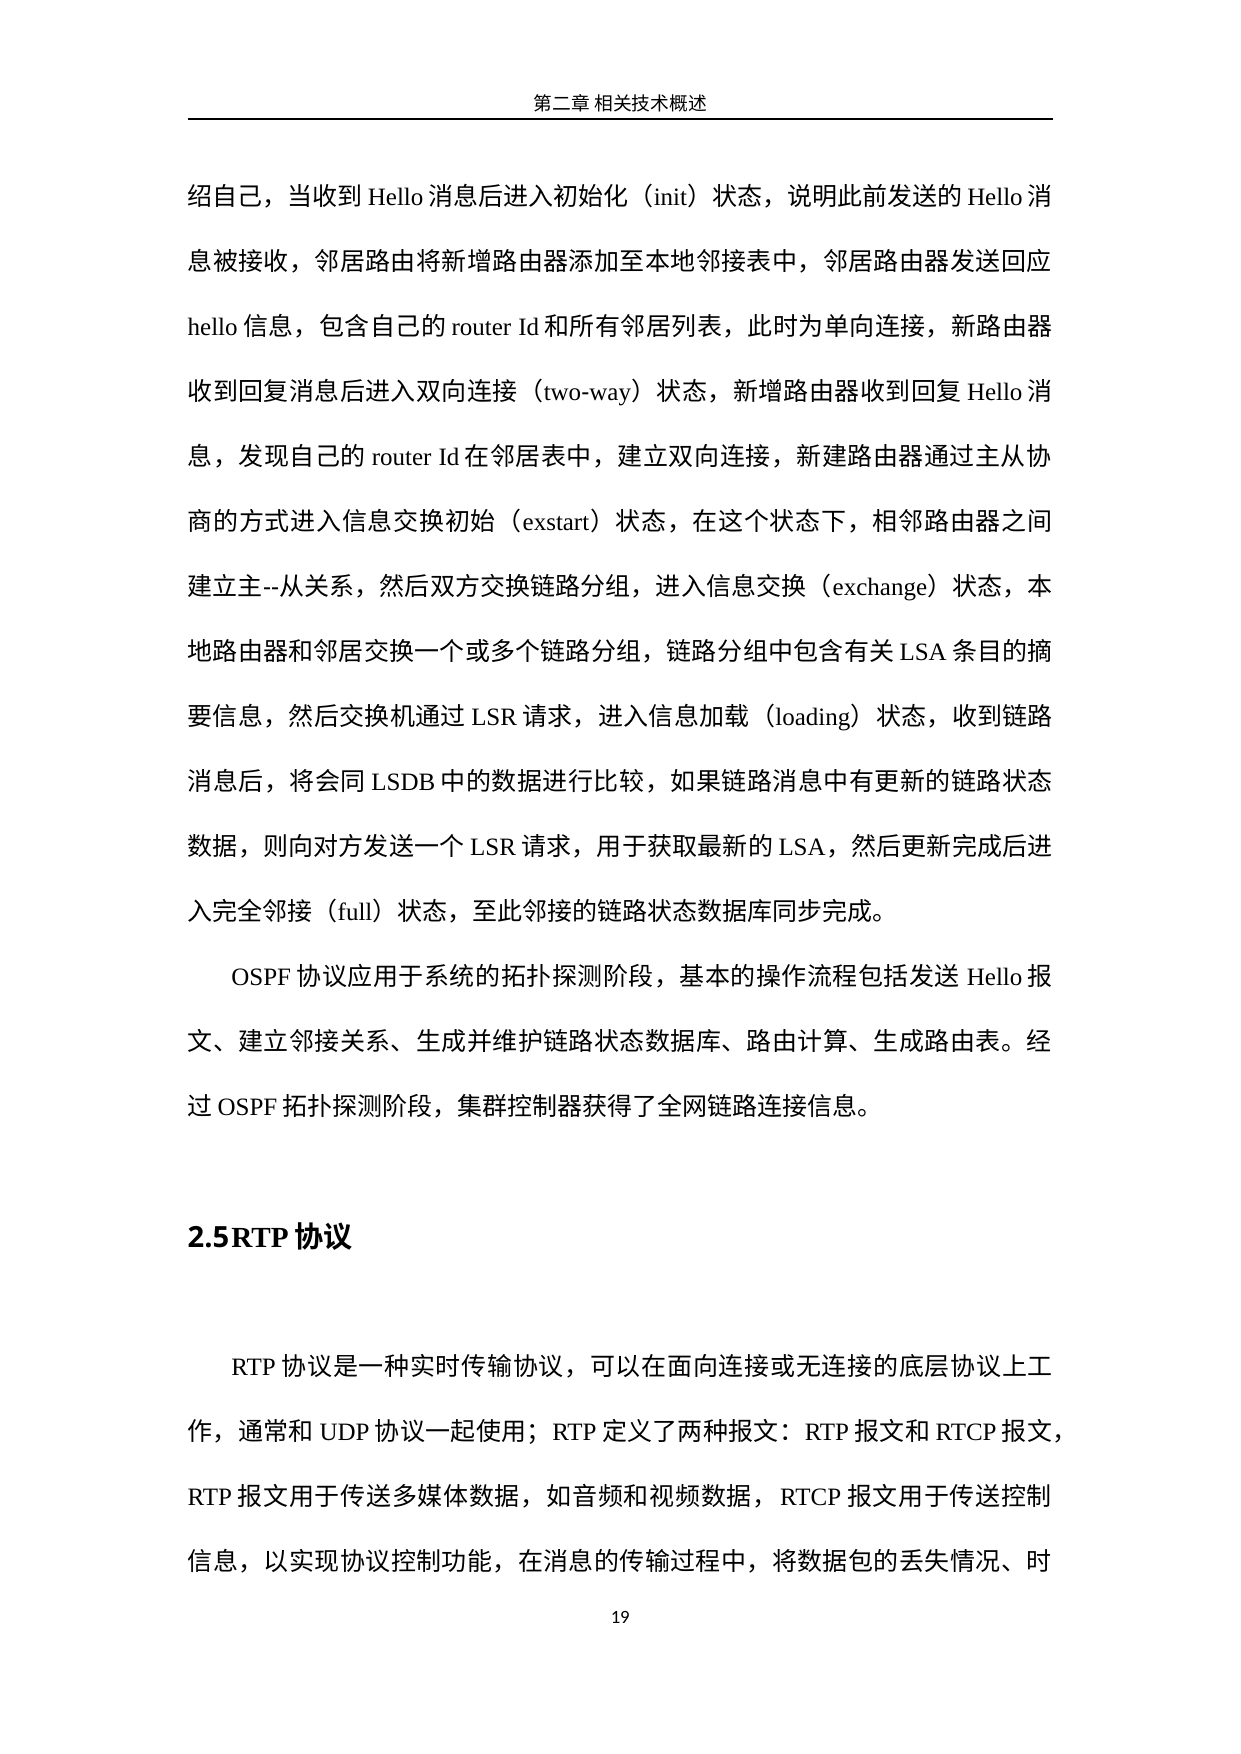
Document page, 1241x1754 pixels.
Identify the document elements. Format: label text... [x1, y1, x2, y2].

text OSPF协议应用于系统的拓扑探测阶段，基本的操作流程包括发送Hello报文、建立邻接关系、生成并维护链路状态数据库、路由计算、生成路由表。经过OSPF拓扑探测阶段，集群控制器获得了全网链路连接信息。 [187, 942, 1053, 1137]
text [187, 162, 1053, 942]
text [187, 1332, 1053, 1592]
list RTP协议 [187, 1202, 1053, 1267]
